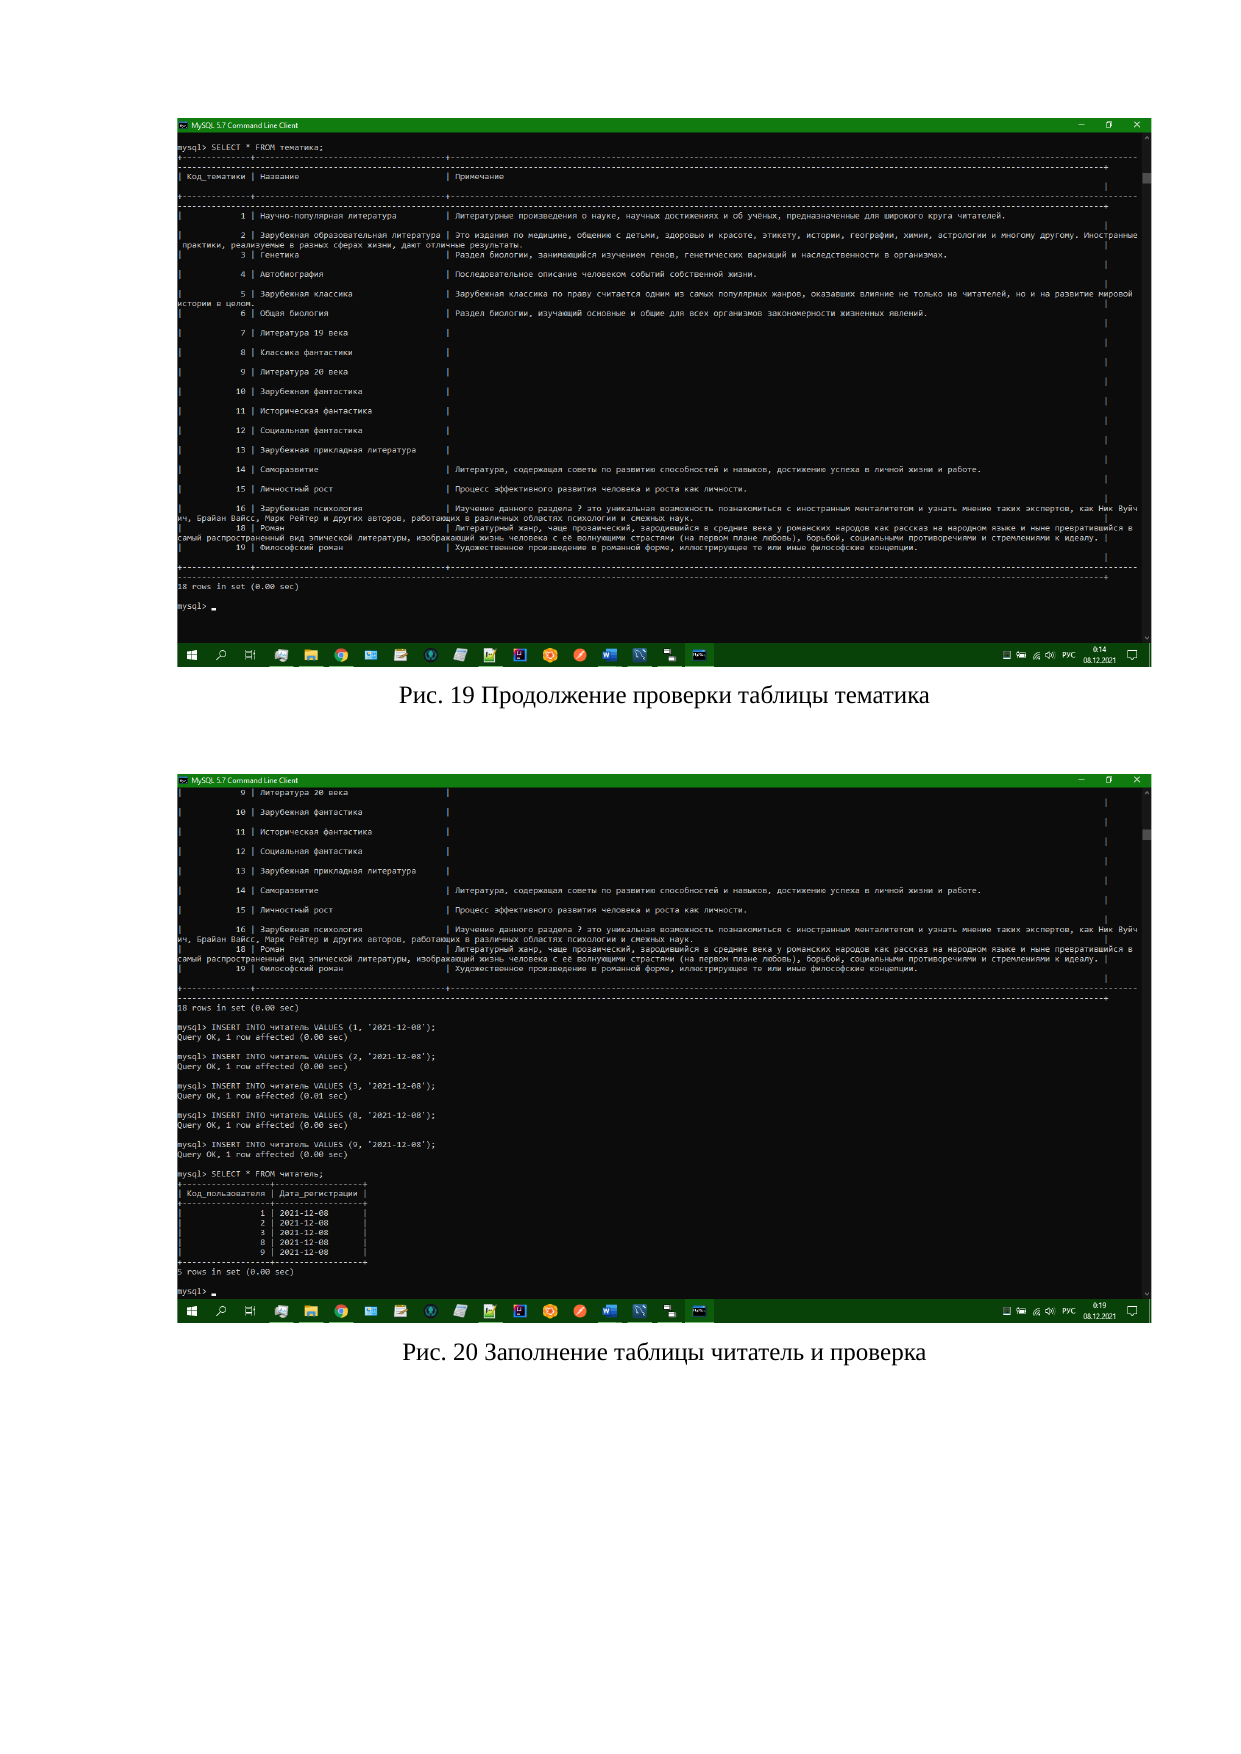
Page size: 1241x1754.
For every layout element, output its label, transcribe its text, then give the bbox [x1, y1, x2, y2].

text Рис. 19 Продолжение проверки таблицы тематика [177, 681, 1152, 709]
picture [177, 774, 1152, 1323]
picture [177, 118, 1152, 667]
text Рис. 20 Заполнение таблицы читатель и проверка [177, 1337, 1152, 1365]
